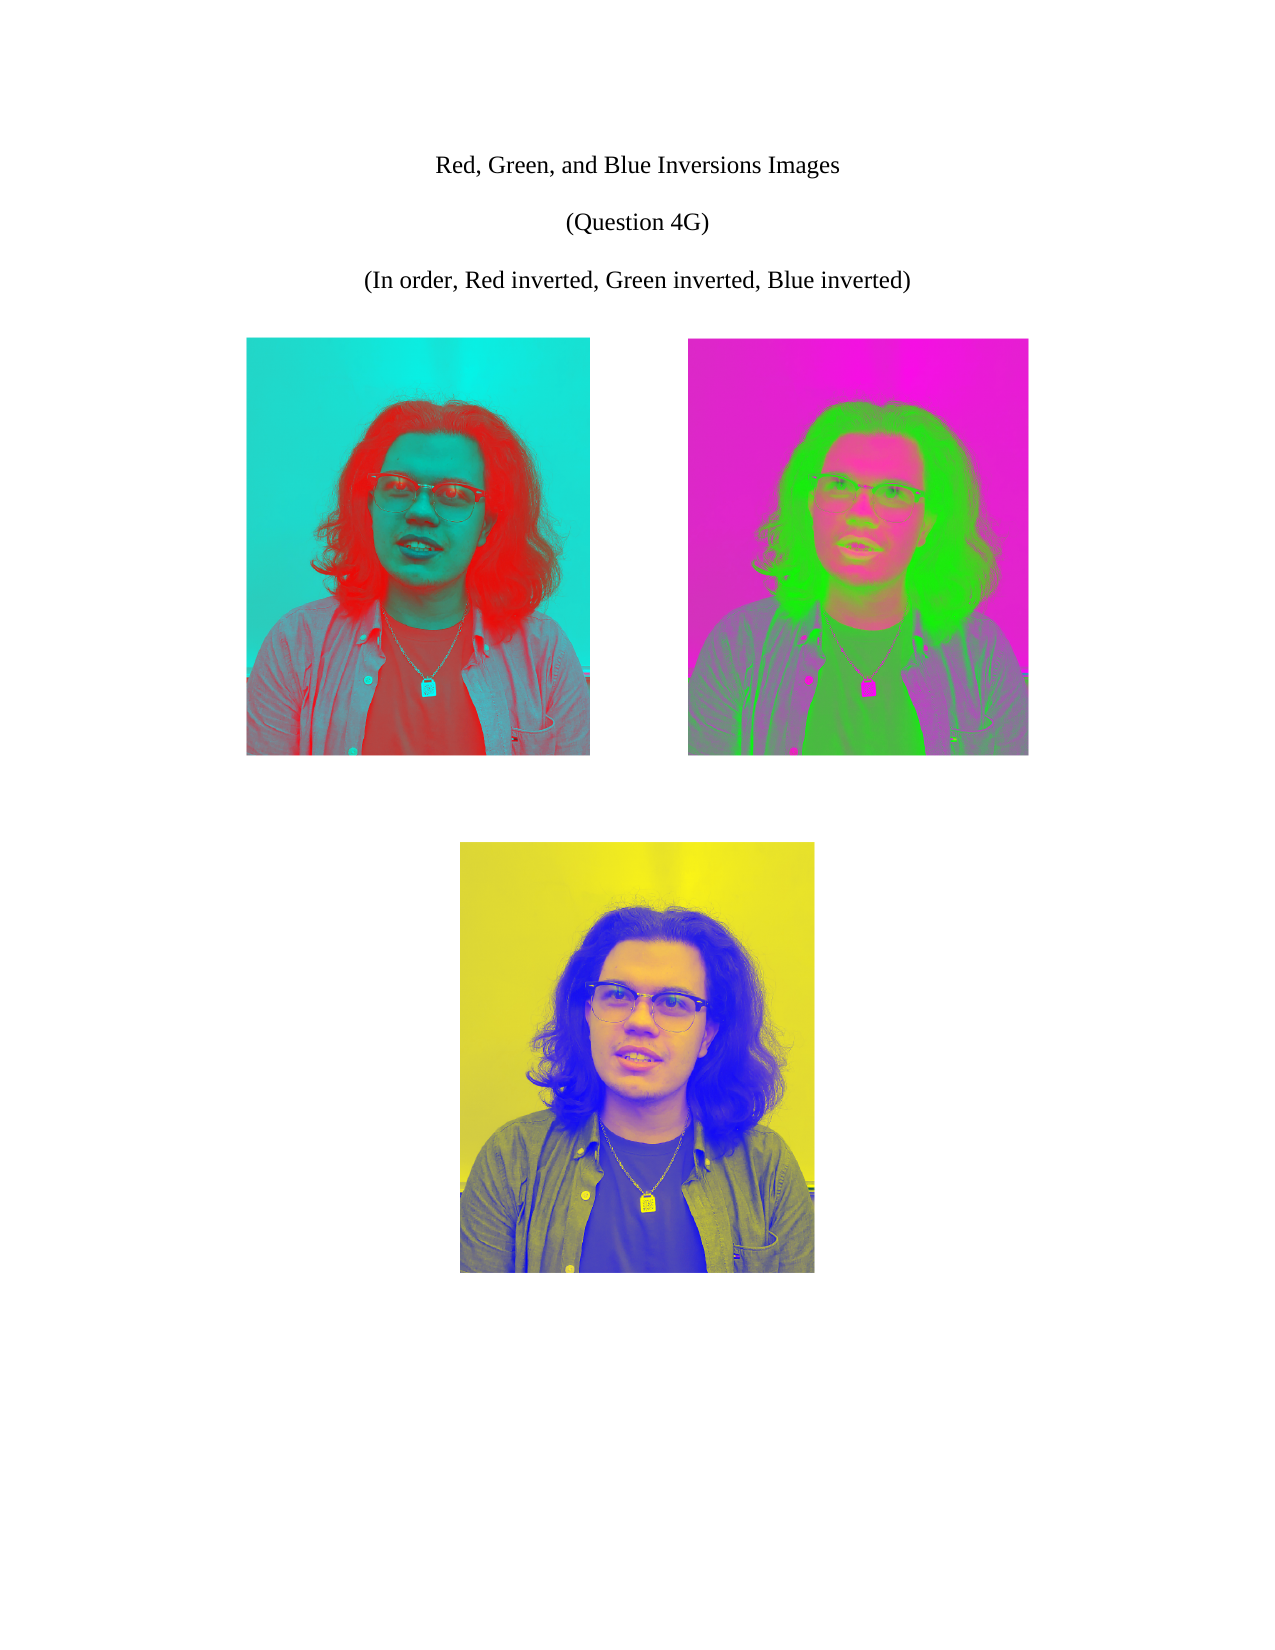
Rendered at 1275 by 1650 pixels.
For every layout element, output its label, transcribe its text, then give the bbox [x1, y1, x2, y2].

text Red, Green, and Blue Inversions Images [150, 150, 1125, 179]
picture [409, 824, 866, 1318]
picture [197, 320, 1078, 799]
text (Question 4G) [150, 207, 1125, 236]
